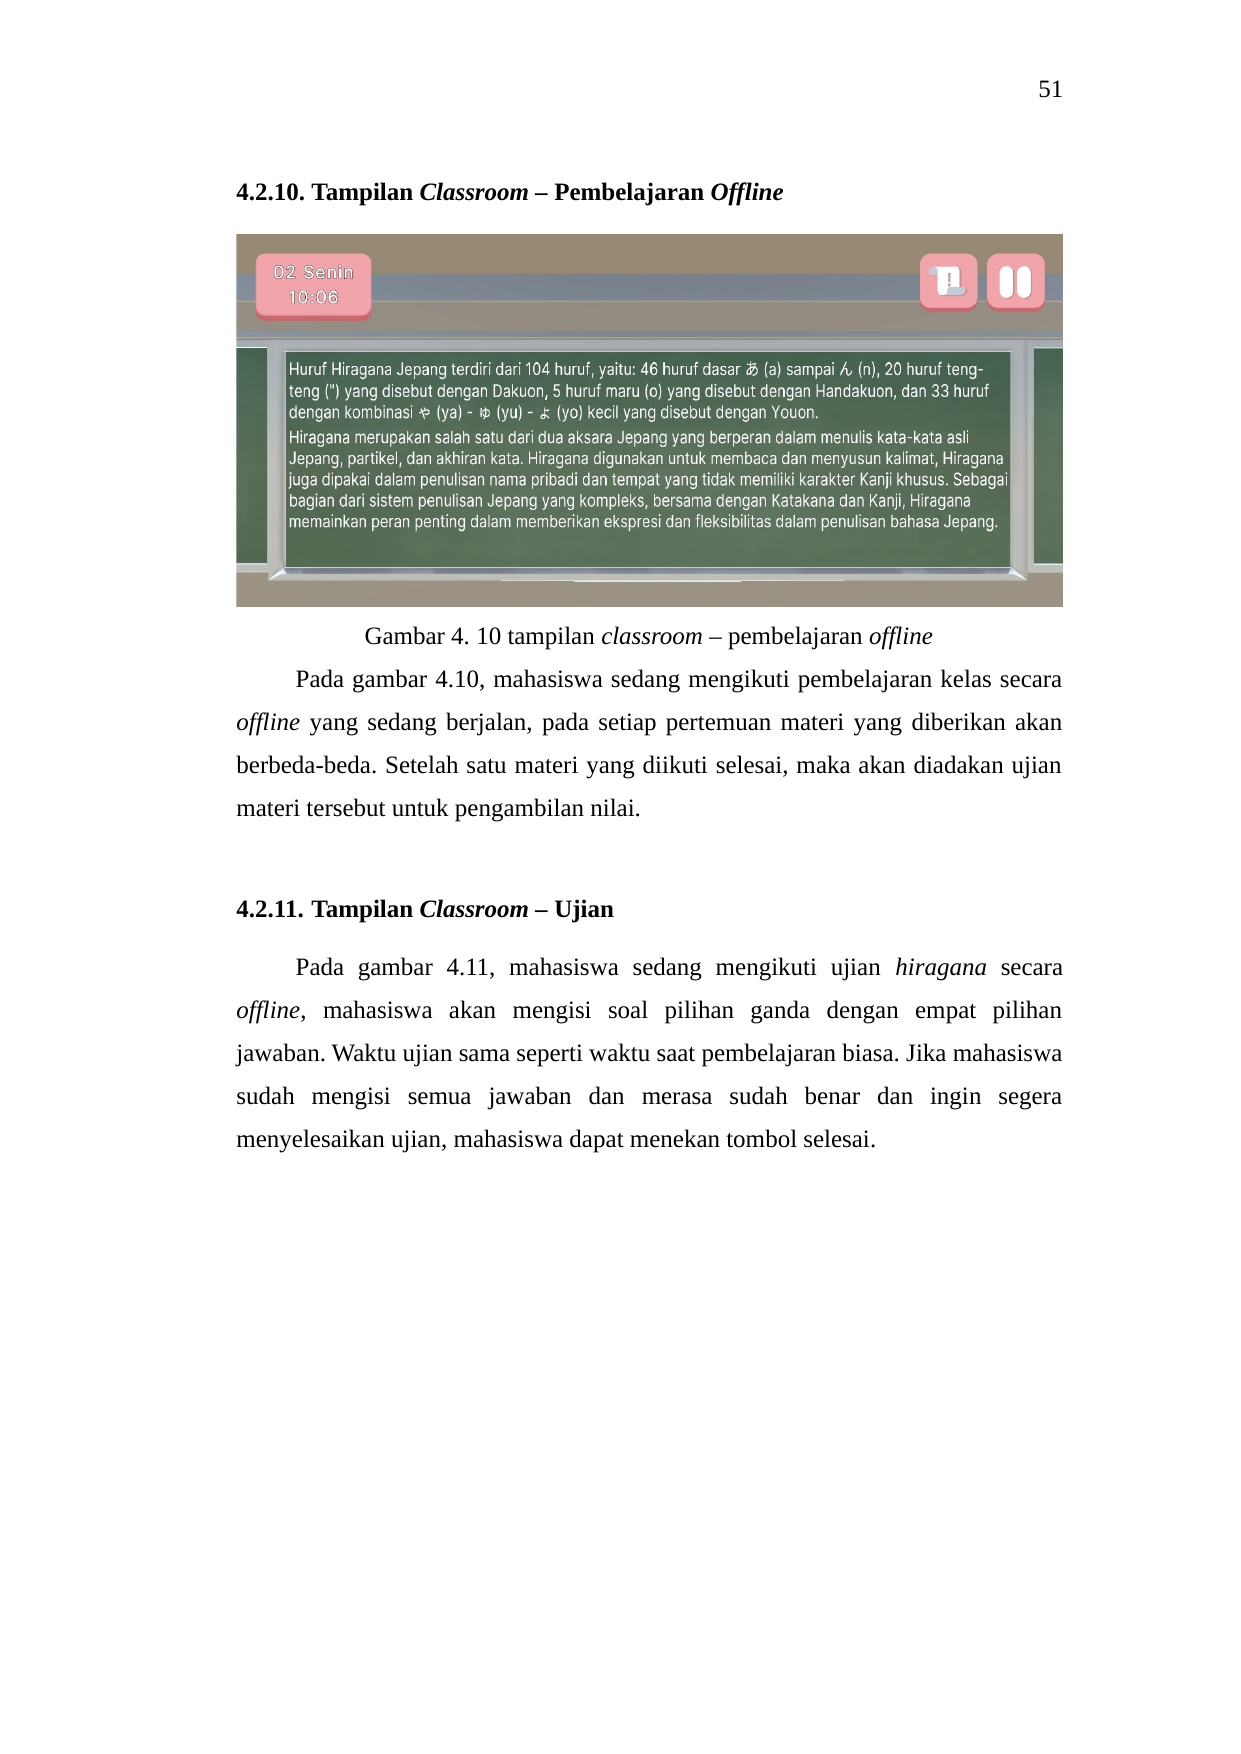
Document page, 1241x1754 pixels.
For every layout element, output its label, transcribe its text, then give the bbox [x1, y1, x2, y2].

subtitle Tampilan Classroom – Ujian [236, 894, 1063, 923]
subtitle Tampilan Classroom – Pembelajaran Offline [236, 177, 1063, 206]
picture [236, 234, 1063, 607]
text Pada gambar 4.11, mahasiswa sedang mengikuti ujian hiragana secara offline, mahasiswa akan mengisi soal pilihan ganda dengan empat pilihan jawaban. Waktu ujian sama seperti waktu saat pembelajaran biasa. Jika mahasiswa sudah mengisi semua jawaban dan merasa sudah benar dan ingin segera menyelesaikan ujian, mahasiswa dapat menekan tombol selesai. [236, 952, 1063, 1153]
text Pada gambar 4.10, mahasiswa sedang mengikuti pembelajaran kelas secara offline yang sedang berjalan, pada setiap pertemuan materi yang diberikan akan berbeda-beda. Setelah satu materi yang diikuti selesai, maka akan diadakan ujian materi tersebut untuk pengambilan nilai. [236, 664, 1063, 822]
